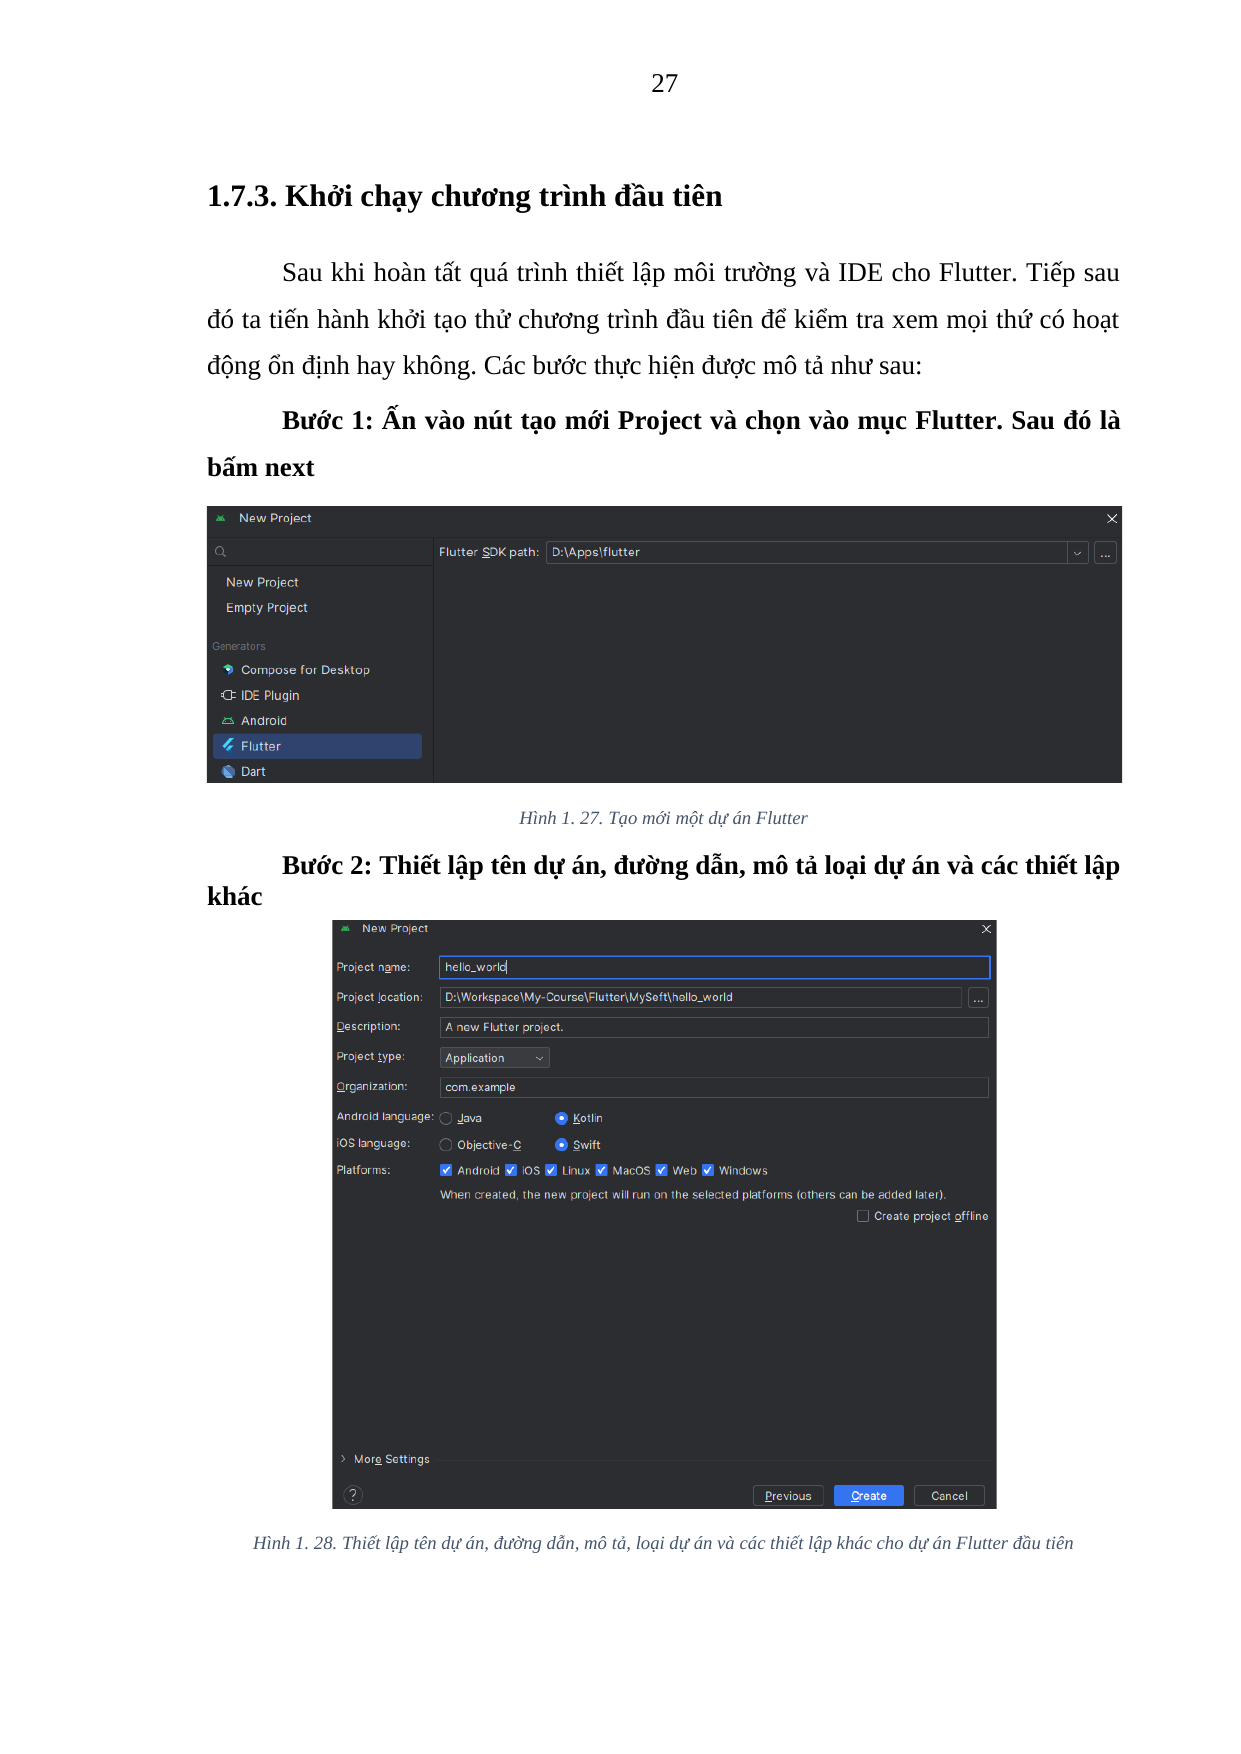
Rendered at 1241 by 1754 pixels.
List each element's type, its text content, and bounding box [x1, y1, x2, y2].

text Sau khi hoàn tất quá trình thiết lập môi trường và IDE cho Flutter. Tiếp sau đó ta tiến hành khởi tạo thử chương trình đầu tiên để kiểm tra xem mọi thứ có hoạt động ổn định hay không. Các bước thực hiện được mô tả như sau: [207, 256, 1122, 381]
picture [332, 920, 997, 1509]
picture [206, 506, 1123, 783]
text Bước 2: Thiết lập tên dự án, đường dẫn, mô tả loại dự án và các thiết lập khác [207, 849, 1122, 912]
text Hình 1. 27. Tạo mới một dự án Flutter [207, 807, 1122, 828]
text Hình 1. 28. Thiết lập tên dự án, đường dẫn, mô tả, loại dự án và các thiết lập khác cho dự án Flutter đầu tiên [207, 1532, 1122, 1554]
subtitle 1.7.3. Khởi chạy chương trình đầu tiên [207, 177, 1122, 213]
text Bước 1: Ấn vào nút tạo mới Project và chọn vào mục Flutter. Sau đó là bấm next [207, 404, 1122, 482]
